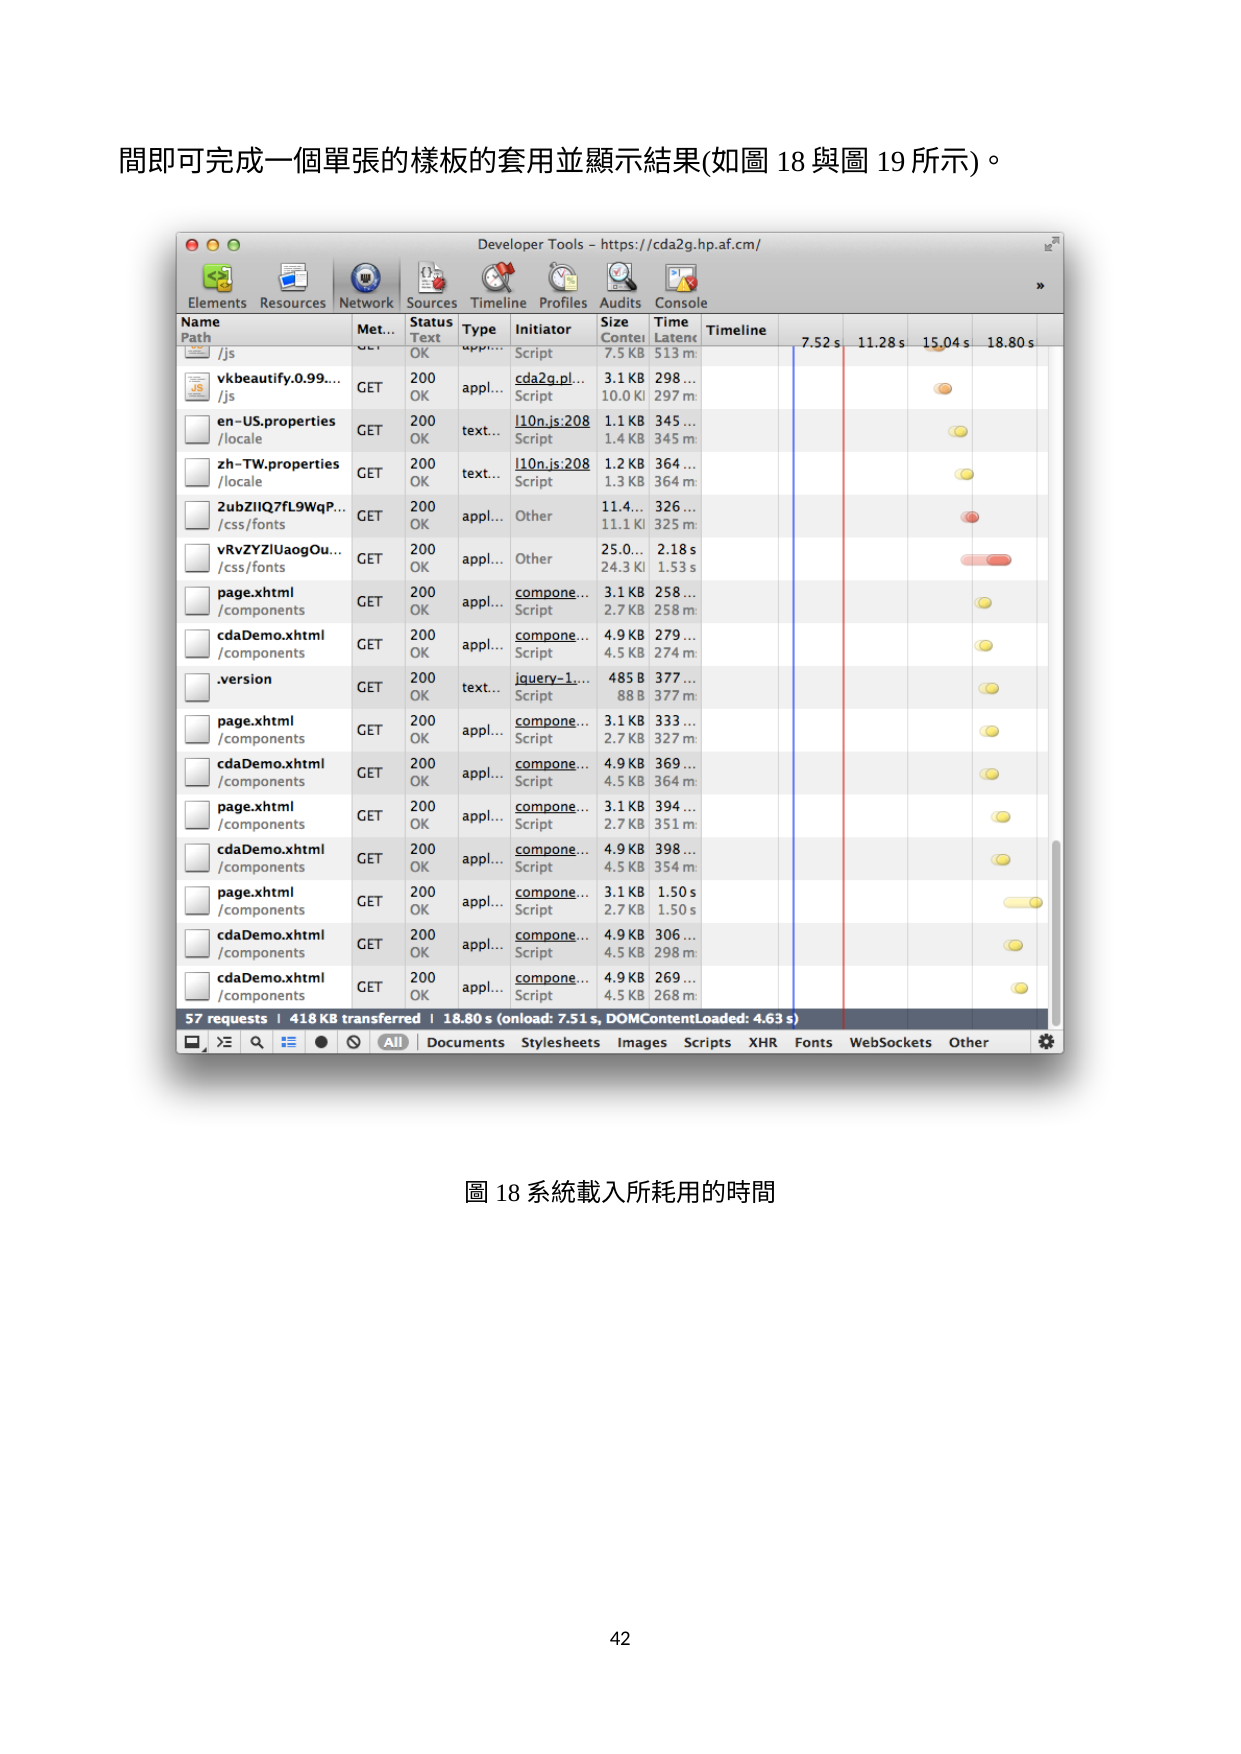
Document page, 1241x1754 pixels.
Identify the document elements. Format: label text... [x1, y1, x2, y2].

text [118, 122, 1122, 196]
text 圖 18 系統載入所耗用的時間 [1, 1172, 1239, 1209]
picture [117, 196, 1123, 1136]
